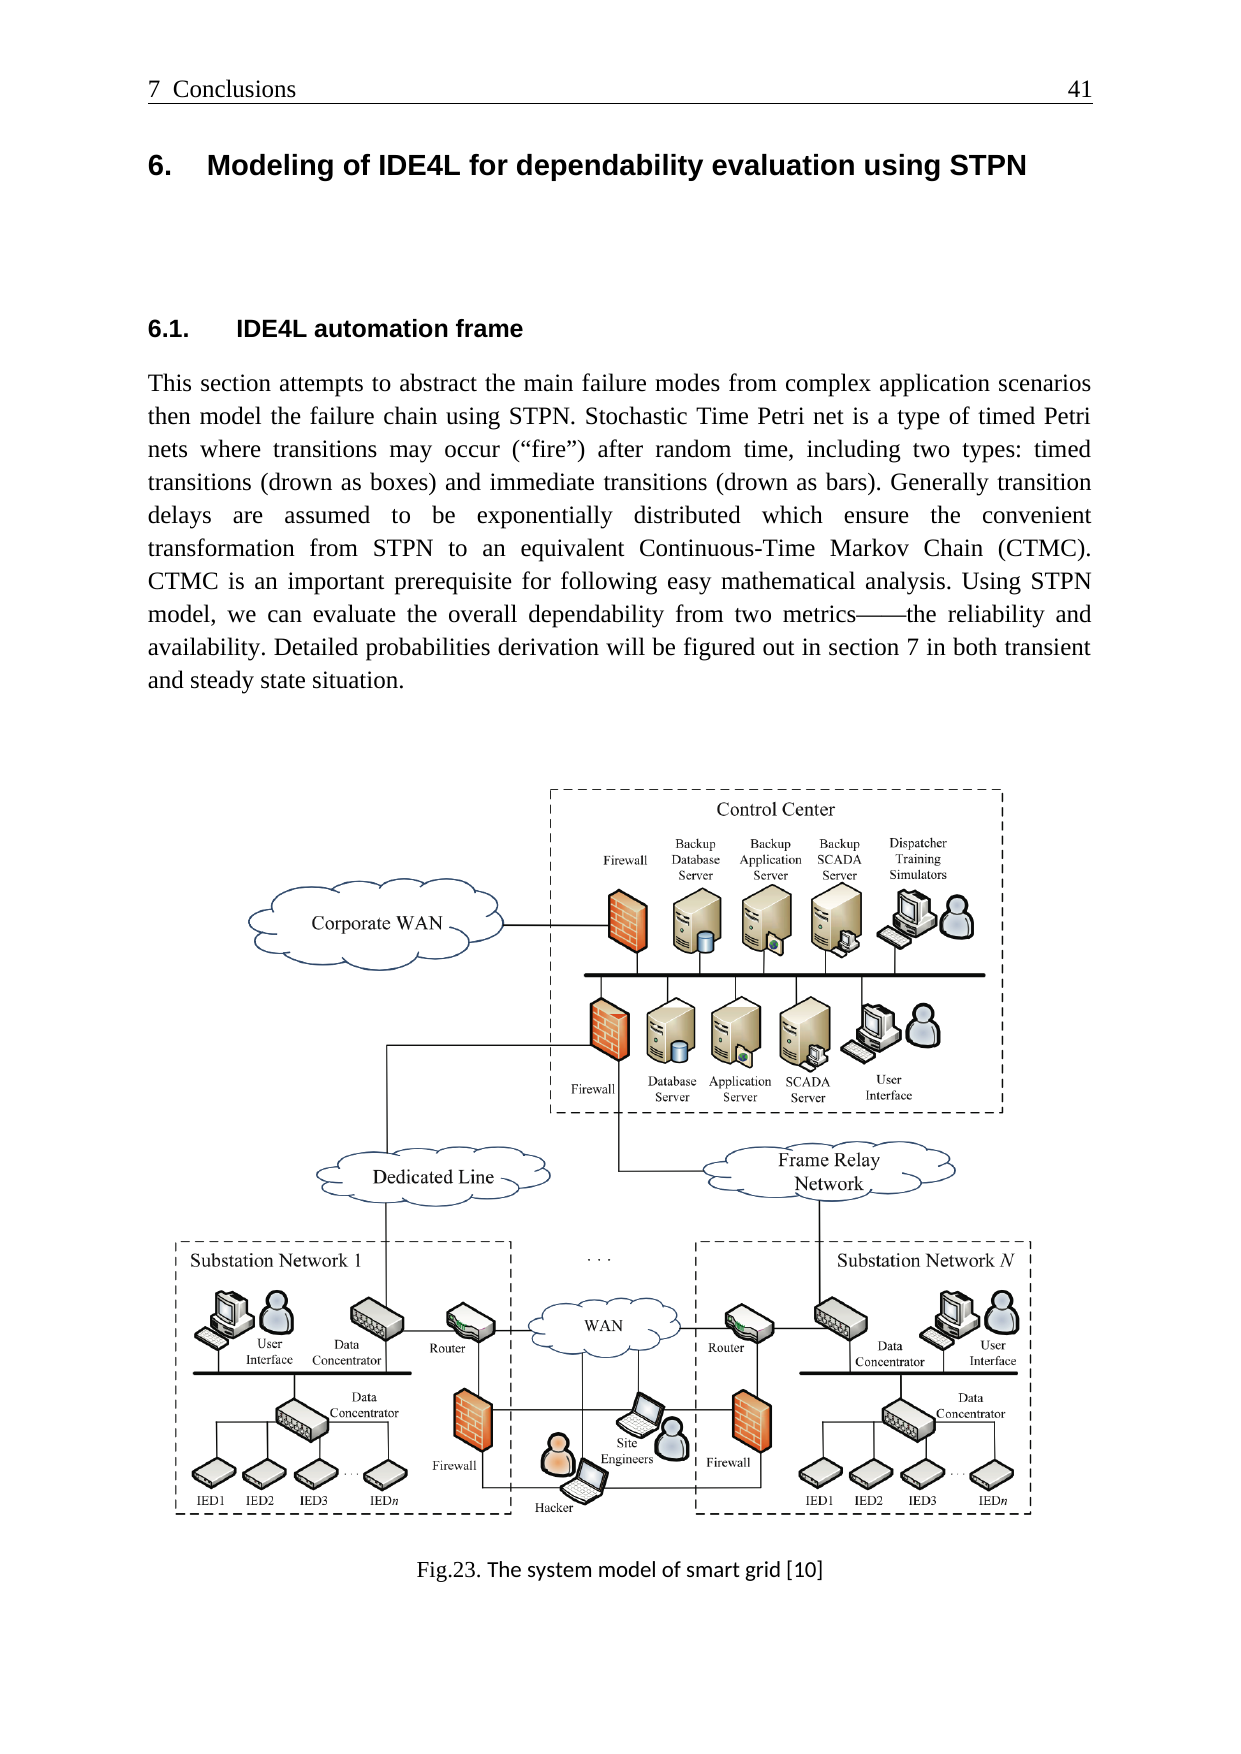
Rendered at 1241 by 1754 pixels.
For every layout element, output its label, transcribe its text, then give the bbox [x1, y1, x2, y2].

text This section attempts to abstract the main failure modes from complex application scenarios then model the failure chain using STPN. Stochastic Time Petri net is a type of timed Petri nets where transitions may occur (“fire”) after random time, including two types: timed transitions (drown as boxes) and immediate transitions (drown as bars). Generally transition delays are assumed to be exponentially distributed which ensure the convenient transformation from STPN to an equivalent Continuous-Time Markov Chain (CTMC). CTMC is an important prerequisite for following easy mathematical analysis. Using STPN model, we can evaluate the overall dependability from two metrics——the reliability and availability. Detailed probabilities derivation will be figured out in section 7 in both transient and steady state situation. [148, 368, 1093, 694]
text Fig.23. The system model of smart grid [10] [148, 1555, 1093, 1583]
picture [148, 773, 1092, 1529]
title IDE4L automation frame [148, 314, 1093, 343]
title Modeling of IDE4L for dependability evaluation using STPN [148, 148, 1093, 181]
